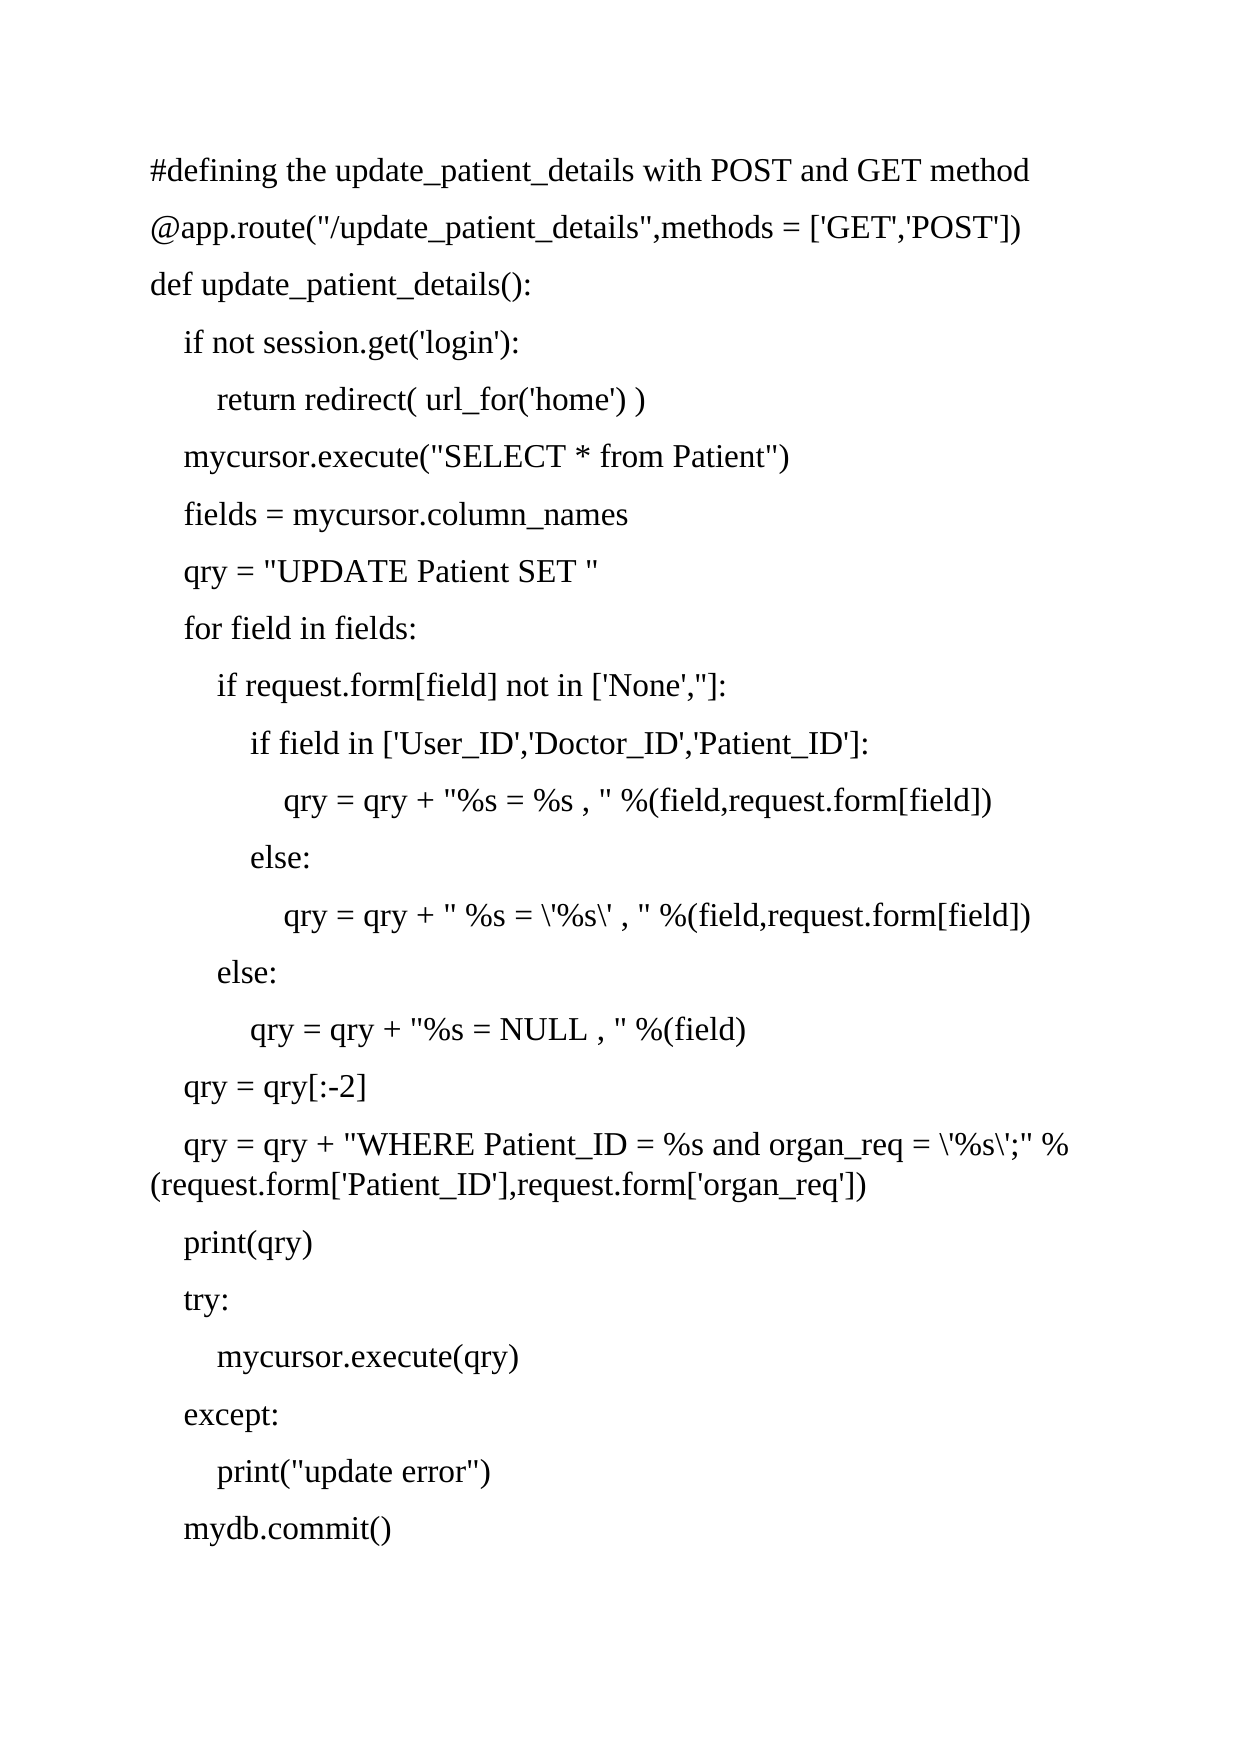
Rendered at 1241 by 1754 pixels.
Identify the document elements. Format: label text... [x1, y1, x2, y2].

text mycursor.execute("SELECT * from Patient") [150, 436, 1090, 475]
text @app.route("/update_patient_details",methods = ['GET','POST']) [150, 207, 1090, 246]
text print(qry) [150, 1222, 1090, 1260]
text qry = qry + " %s = \'%s\' , " %(field,request.form[field]) [150, 895, 1090, 933]
text else: [150, 952, 1090, 990]
text mydb.commit() [150, 1508, 1090, 1547]
text qry = qry + "%s = %s , " %(field,request.form[field]) [150, 780, 1090, 818]
text if not session.get('login'): [150, 322, 1090, 360]
text qry = qry[:-2] [150, 1067, 1090, 1105]
text except: [150, 1394, 1090, 1432]
text else: [150, 837, 1090, 876]
text fields = mycursor.column_names [150, 494, 1090, 532]
text if request.form[field] not in ['None','']: [150, 666, 1090, 704]
text def update_patient_details(): [150, 264, 1090, 303]
text try: [150, 1279, 1090, 1317]
text return redirect( url_for('home') ) [150, 379, 1090, 417]
text for field in fields: [150, 608, 1090, 647]
text if field in ['User_ID','Doctor_ID','Patient_ID']: [150, 723, 1090, 761]
text #defining the update_patient_details with POST and GET method [150, 150, 1090, 188]
text qry = "UPDATE Patient SET " [150, 551, 1090, 589]
text qry = qry + "%s = NULL , " %(field) [150, 1009, 1090, 1048]
text print("update error") [150, 1451, 1090, 1489]
text qry = qry + "WHERE Patient_ID = %s and organ_req = \'%s\';" %(request.form['Patient_ID'],request.form['organ_req']) [150, 1124, 1090, 1203]
text mycursor.execute(qry) [150, 1336, 1090, 1375]
